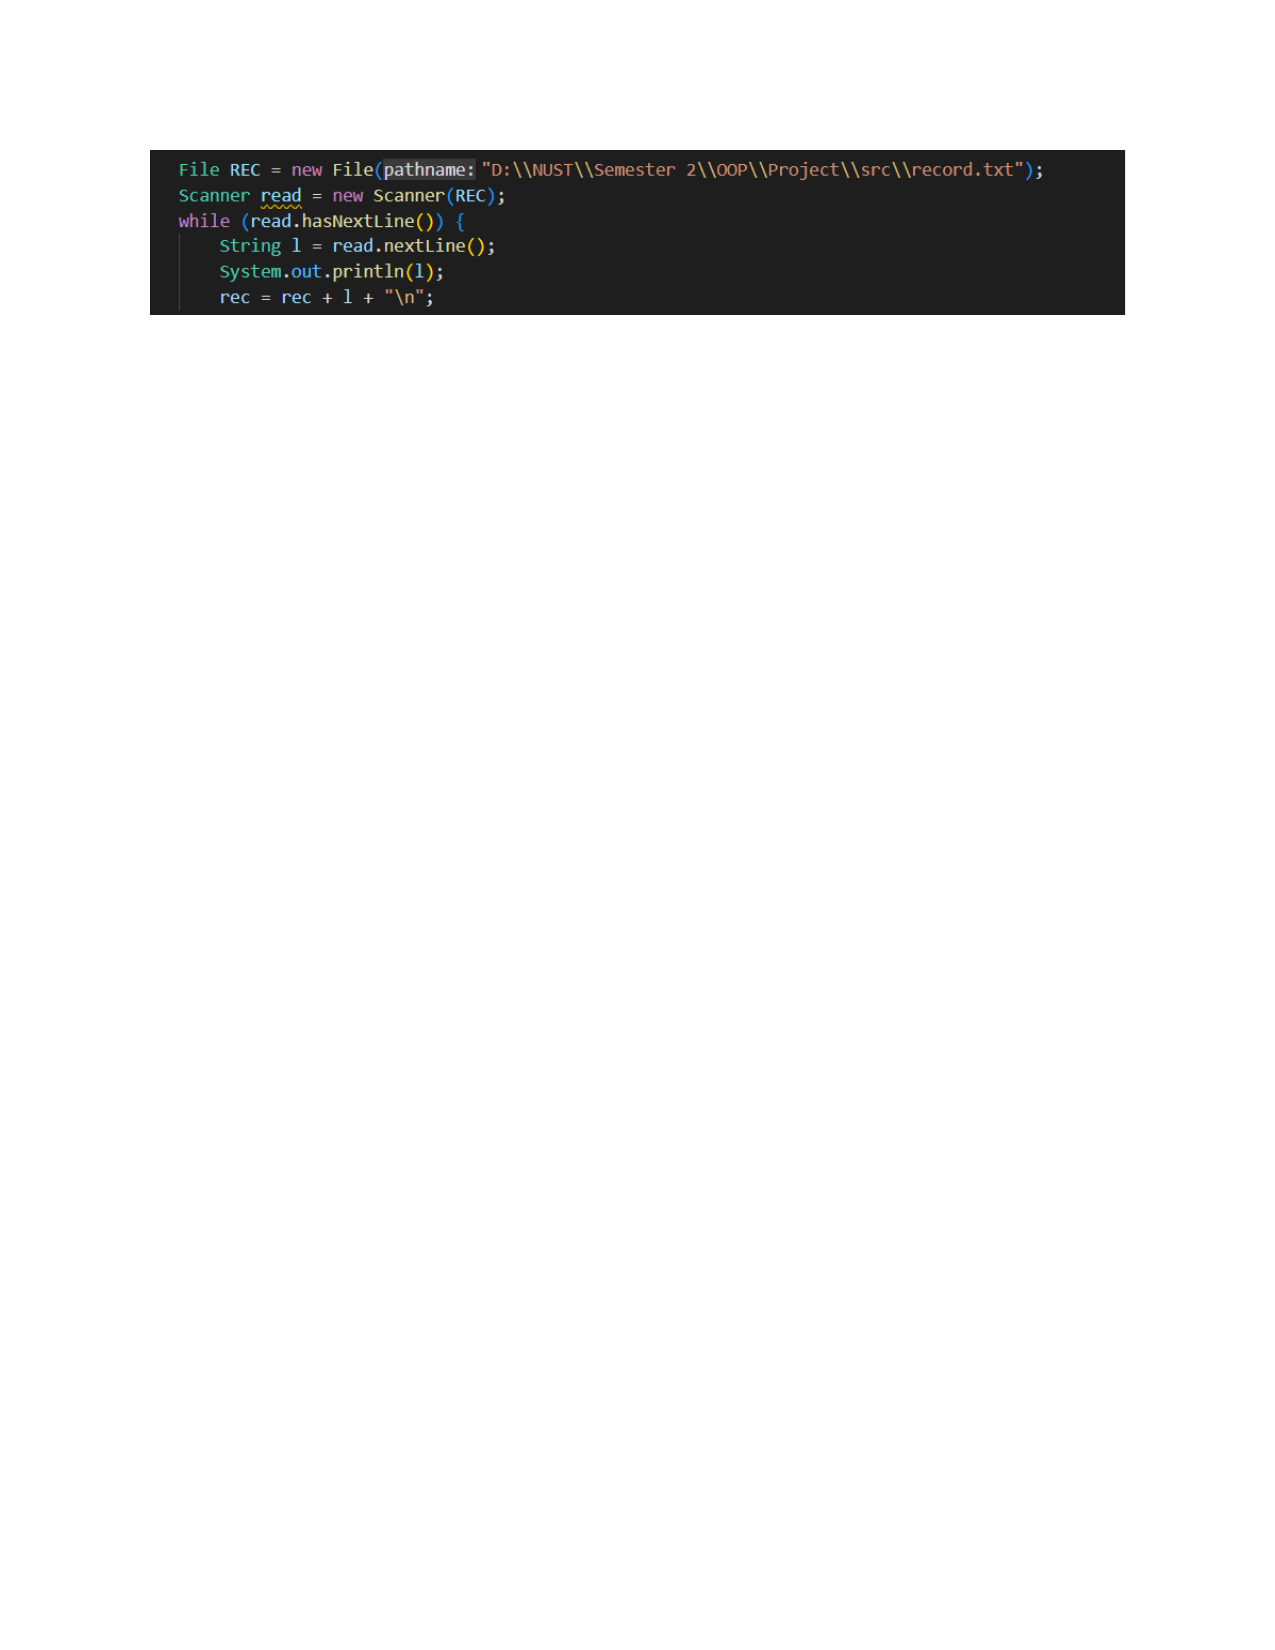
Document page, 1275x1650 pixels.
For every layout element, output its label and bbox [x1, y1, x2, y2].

picture [150, 150, 1125, 315]
